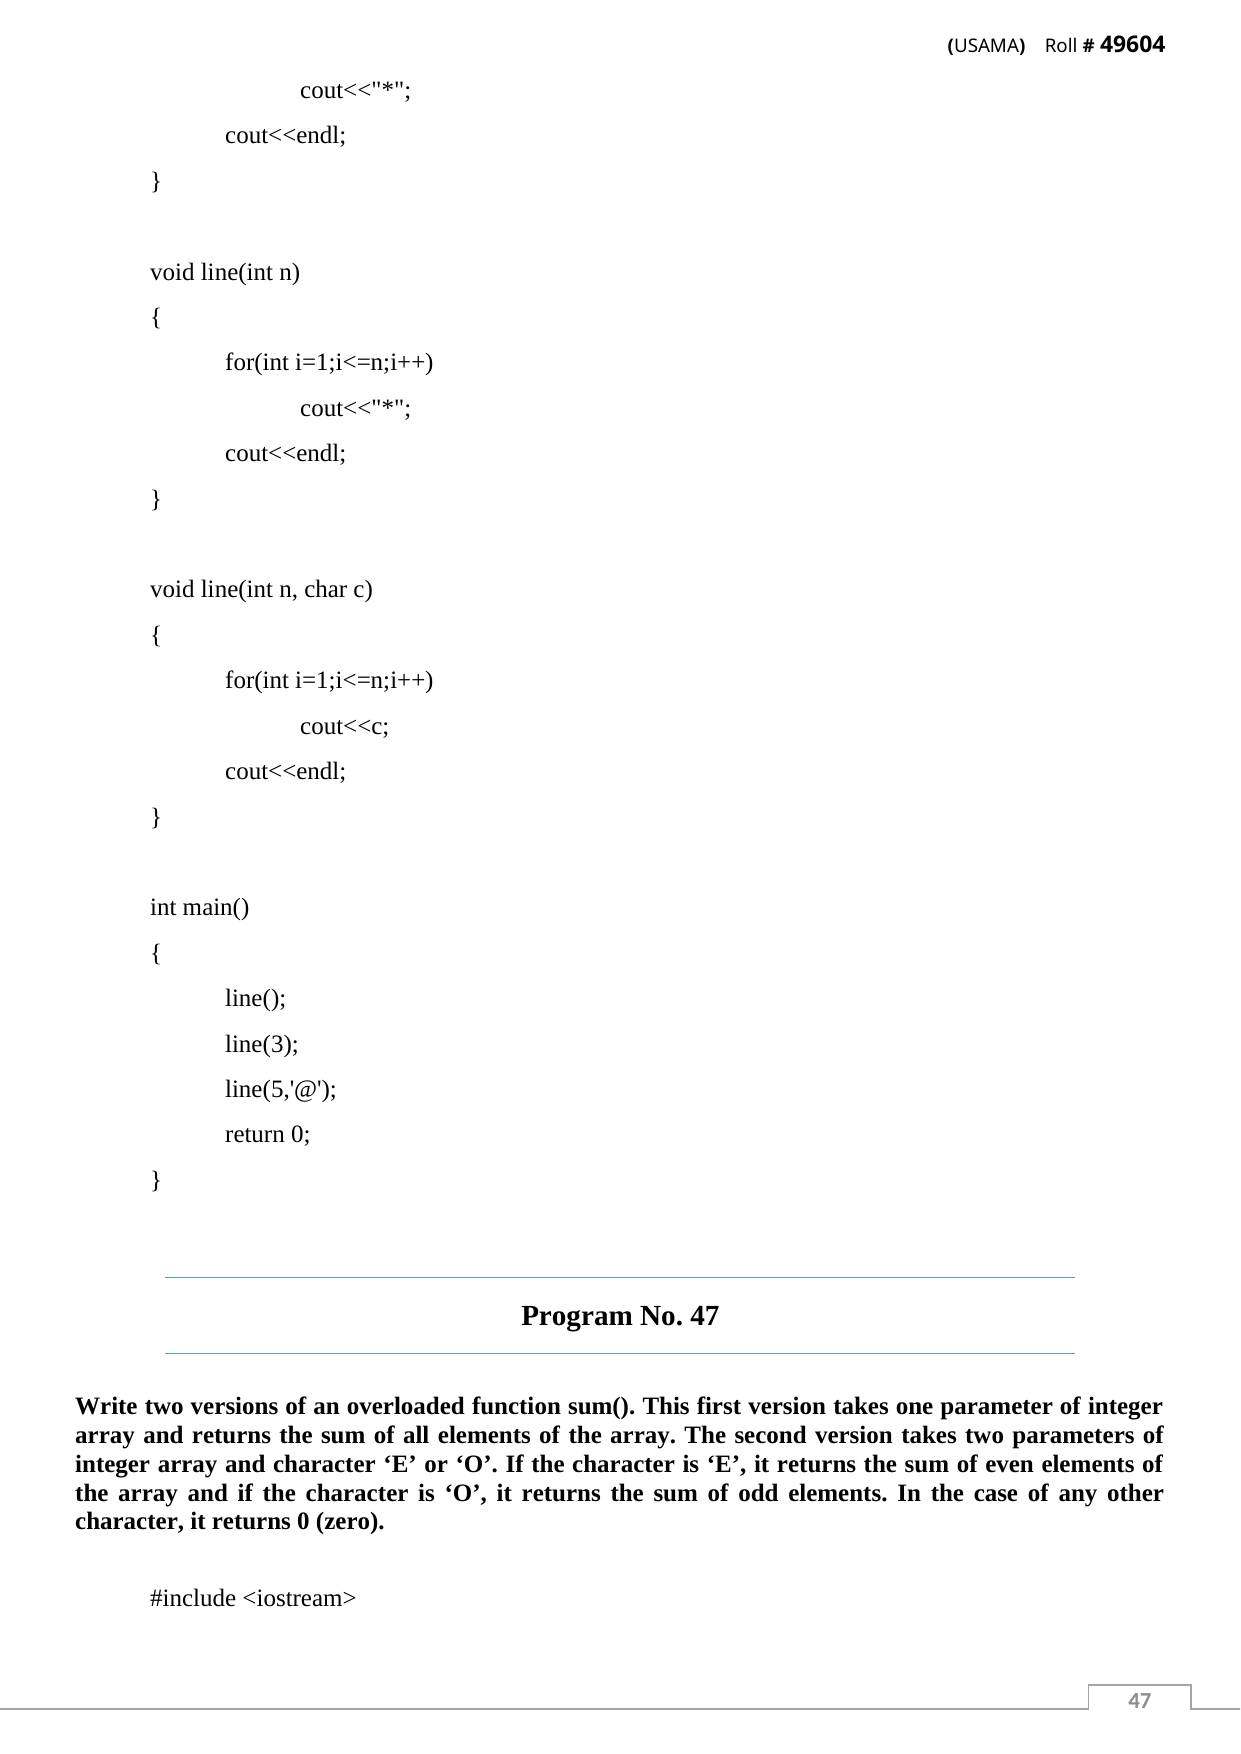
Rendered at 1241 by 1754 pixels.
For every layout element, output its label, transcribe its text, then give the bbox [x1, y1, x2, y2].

text line(); [150, 983, 1165, 1012]
text Write two versions of an overloaded function sum(). This first version takes one parameter of integer array and returns the sum of all elements of the array. The second version takes two parameters of integer array and character ‘E’ or ‘O’. If the character is ‘E’, it returns the sum of even elements of the array and if the character is ‘O’, it returns the sum of odd elements. In the case of any other character, it returns 0 (zero). [75, 1391, 1165, 1535]
text cout<<c; [150, 711, 1165, 739]
text } [150, 802, 1165, 830]
text #include <iostream> [150, 1583, 1165, 1612]
text void line(int n) [150, 257, 1165, 285]
text { [150, 938, 1165, 967]
text } [150, 484, 1165, 512]
text cout<<"*"; [150, 393, 1165, 422]
text for(int i=1;i<=n;i++) [150, 347, 1165, 376]
text line(3); [150, 1029, 1165, 1057]
text line(5,'@'); [150, 1074, 1165, 1103]
text cout<<endl; [150, 756, 1165, 785]
text int main() [150, 892, 1165, 921]
text cout<<"*"; [150, 75, 1165, 104]
text void line(int n, char c) [150, 574, 1165, 603]
text cout<<endl; [150, 438, 1165, 467]
text Program No. 47 [165, 1278, 1075, 1353]
text cout<<endl; [150, 120, 1165, 149]
text } [150, 166, 1165, 194]
text { [150, 620, 1165, 649]
text } [150, 1165, 1165, 1194]
text return 0; [150, 1119, 1165, 1148]
text for(int i=1;i<=n;i++) [150, 665, 1165, 694]
text { [150, 302, 1165, 331]
